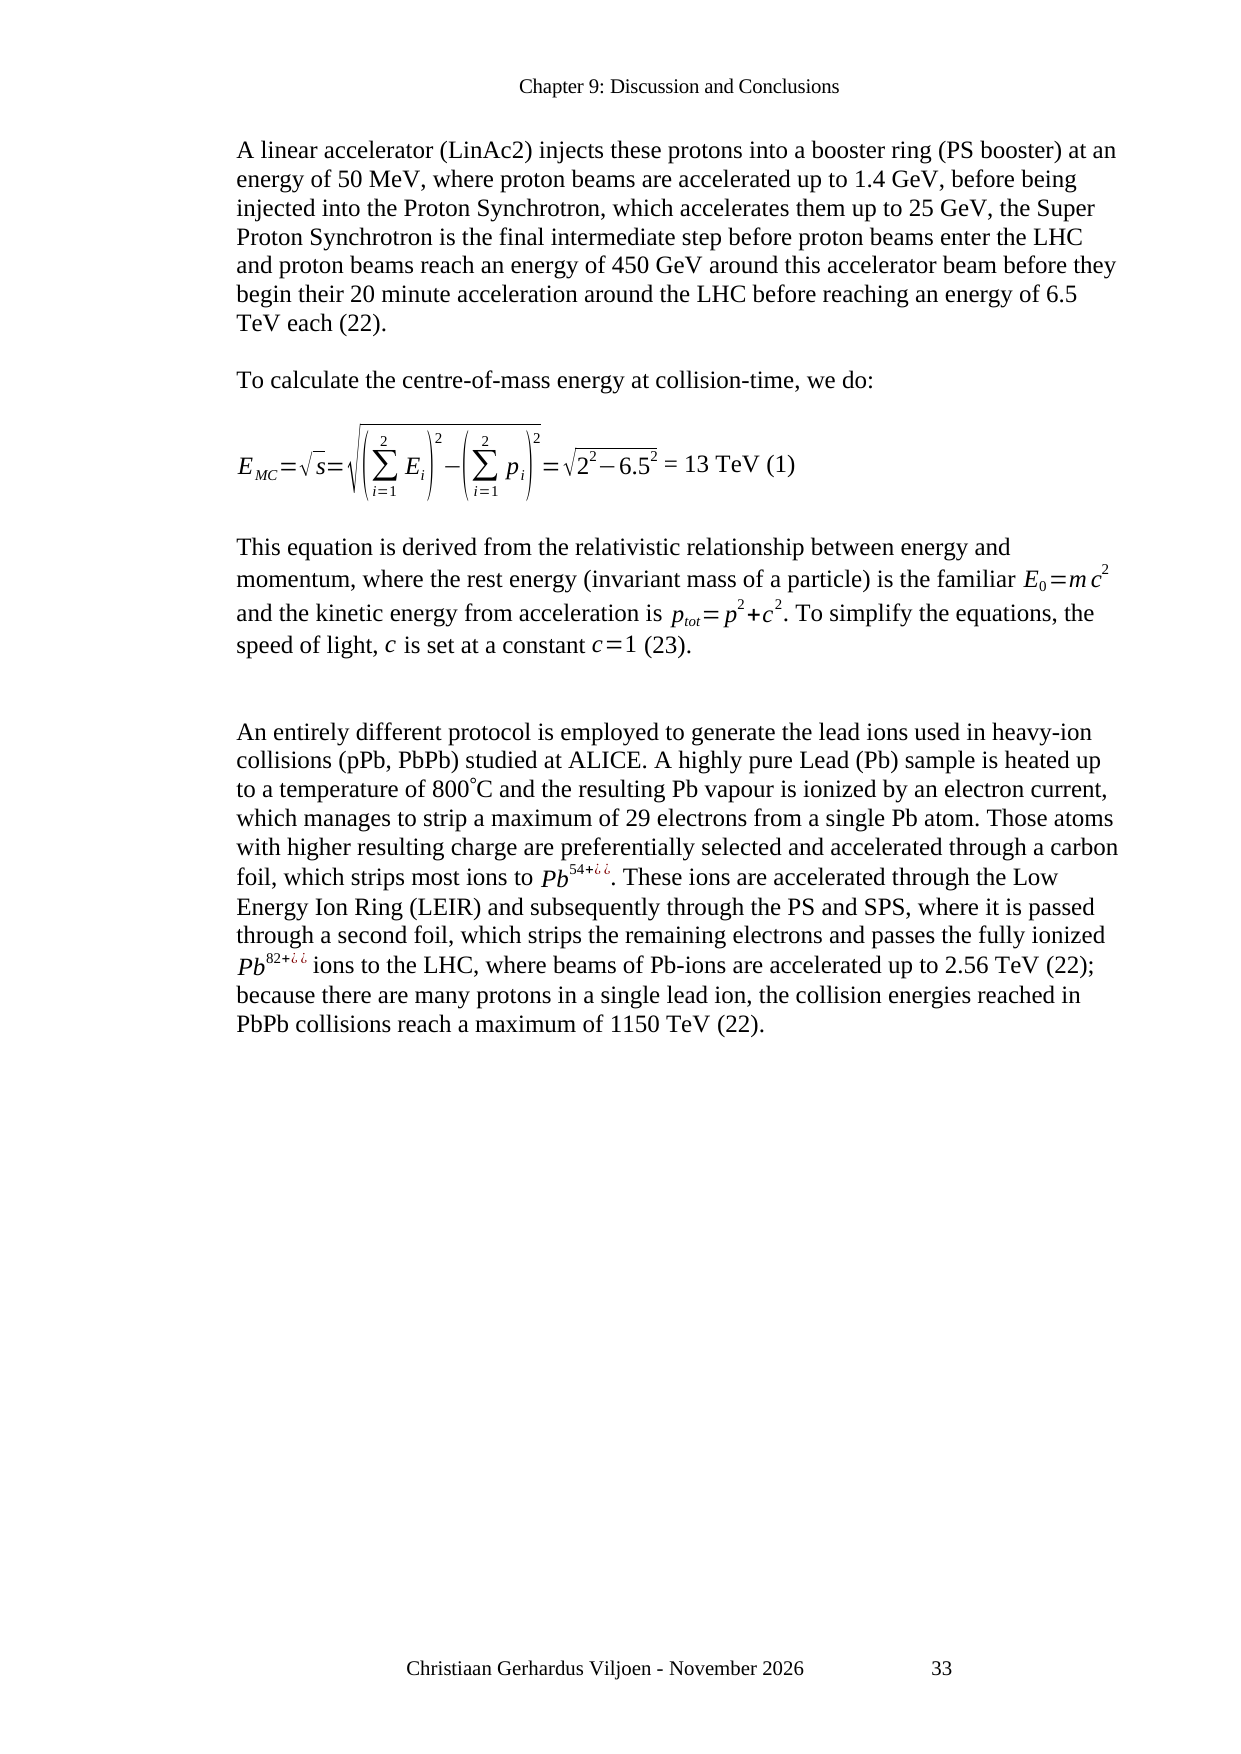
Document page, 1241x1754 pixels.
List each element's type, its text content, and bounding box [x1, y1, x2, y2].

text A linear accelerator (LinAc2) injects these protons into a booster ring (PS booster) at an energy of 50 MeV, where proton beams are accelerated up to 1.4 GeV, before being injected into the Proton Synchrotron, which accelerates them up to 25 GeV, the Super Proton Synchrotron is the final intermediate step before proton beams enter the LHC and proton beams reach an energy of 450 GeV around this accelerator beam before they begin their 20 minute acceleration around the LHC before reaching an energy of 6.5 TeV each . [236, 135, 1122, 337]
text An entirely different protocol is employed to generate the lead ions used in heavy-ion collisions (pPb, PbPb) studied at ALICE. A highly pure Lead (Pb) sample is heated up to a temperature of 800C and the resulting Pb vapour is ionized by an electron current, which manages to strip a maximum of 29 electrons from a single Pb atom. Those atoms with higher resulting charge are preferentially selected and accelerated through a carbon foil, which strips most ions to . These ions are accelerated through the Low Energy Ion Ring (LEIR) and subsequently through the PS and SPS, where it is passed through a second foil, which strips the remaining electrons and passes the fully ionized ions to the LHC, where beams of Pb-ions are accelerated up to 2.56 TeV ; because there are many protons in a single lead ion, the collision energies reached in PbPb collisions reach a maximum of 1150 TeV . [236, 717, 1122, 1038]
text This equation is derived from the relativistic relationship between energy and momentum, where the rest energy (invariant mass of a particle) is the familiar and the kinetic energy from acceleration is . To simplify the equations, the speed of light, is set at a constant . [236, 532, 1122, 659]
text To calculate the centre-of-mass energy at collision-time, we do: [236, 365, 1122, 394]
text = 13 TeV [236, 423, 1122, 503]
